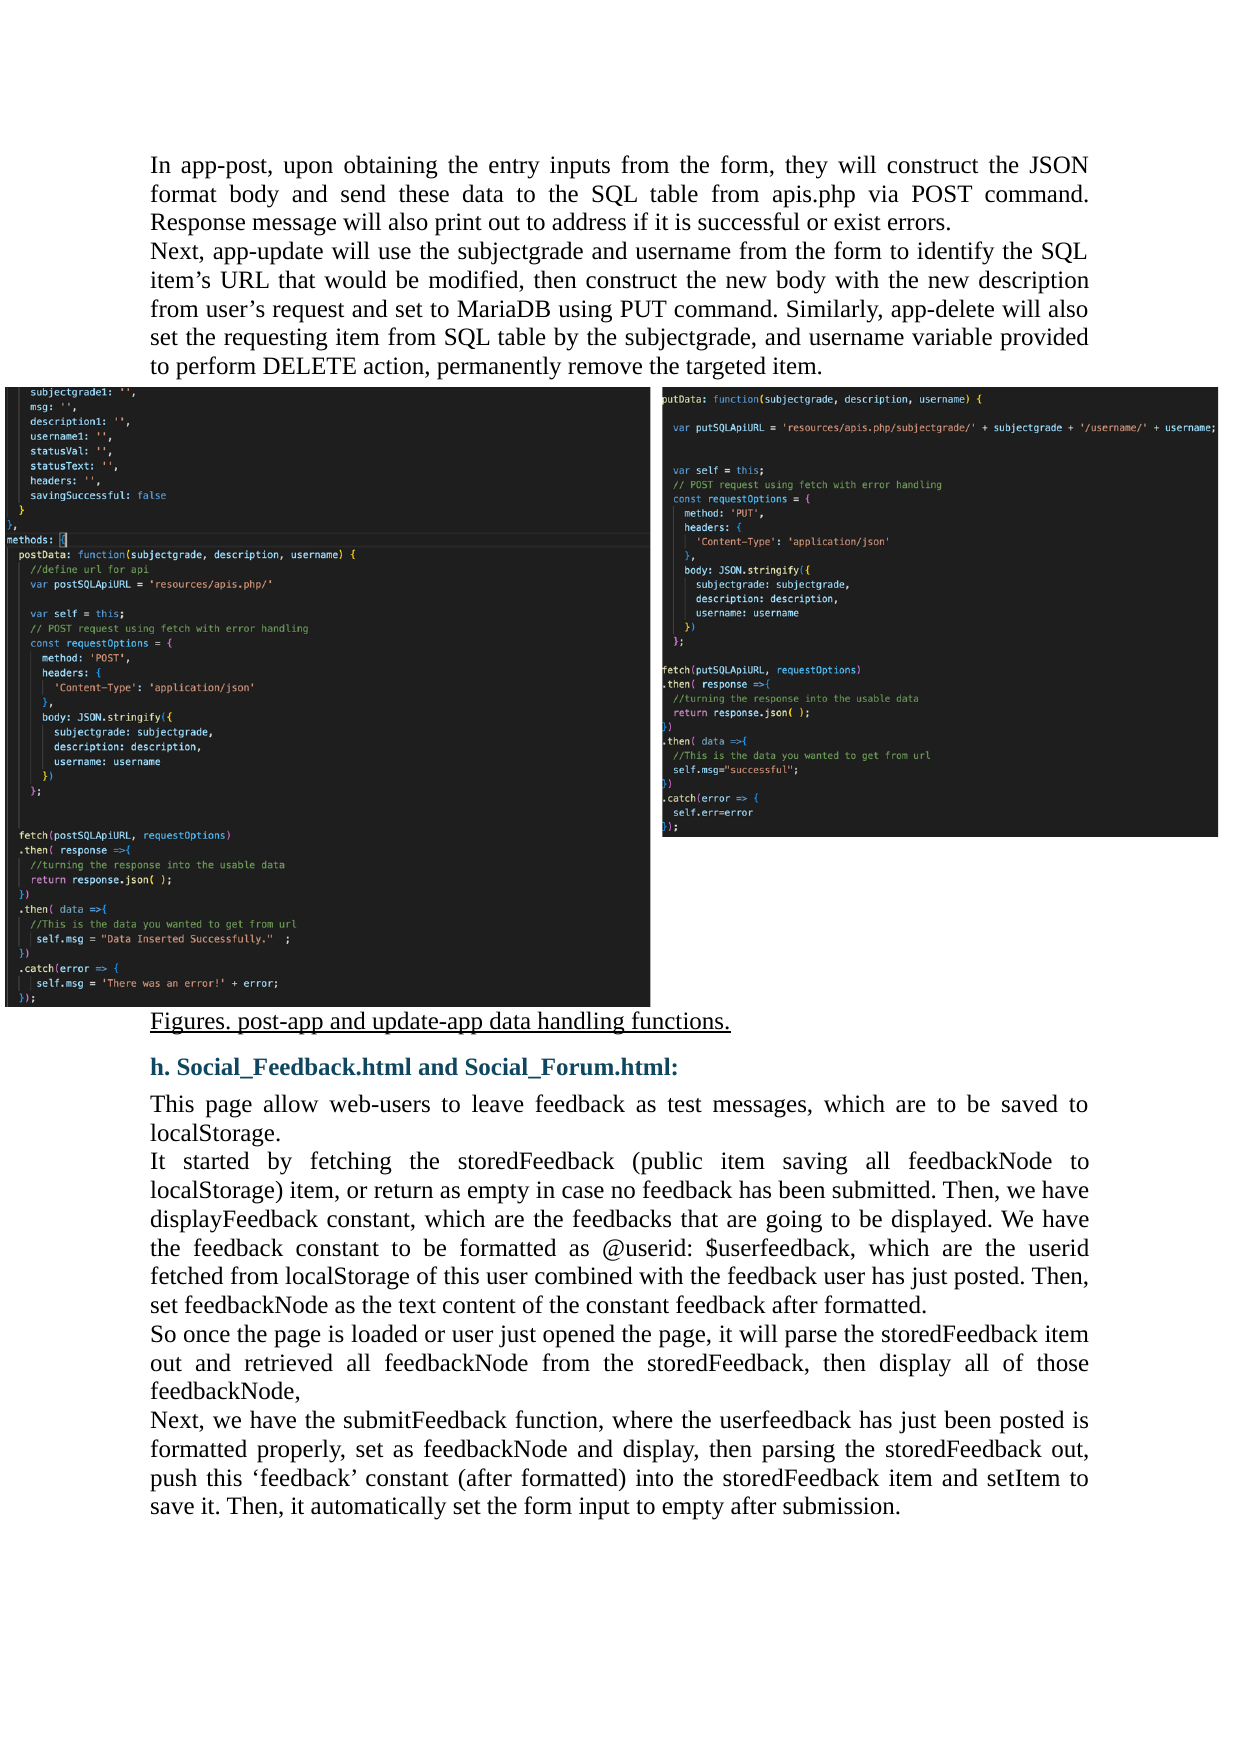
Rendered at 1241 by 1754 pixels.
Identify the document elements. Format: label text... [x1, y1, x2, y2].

picture [662, 387, 1219, 837]
text Next, we have the submitFeedback function, where the userfeedback has just been posted is formatted properly, set as feedbackNode and display, then parsing the storedFeedback out, push this ‘feedback’ constant (after formatted) into the storedFeedback item and setItem to save it. Then, it automatically set the form input to empty after submission. [150, 1405, 1090, 1520]
picture [5, 387, 651, 1007]
text So once the page is loaded or user just opened the page, it will parse the storedFeedback item out and retrieved all feedbackNode from the storedFeedback, then display all of those feedbackNode, [150, 1319, 1090, 1405]
text Next, app-update will use the subjectgrade and username from the form to identify the SQL item’s URL that would be modified, then construct the new body with the new description from user’s request and set to MariaDB using PUT command. Similarly, app-delete will also set the requesting item from SQL table by the subjectgrade, and username variable provided to perform DELETE action, permanently remove the targeted item. [150, 236, 1090, 380]
text This page allow web-users to leave feedback as test messages, which are to be saved to localStorage. [150, 1089, 1090, 1146]
text In app-post, upon obtaining the entry inputs from the form, they will construct the JSON format body and send these data to the SQL table from apis.php via POST command. Response message will also print out to address if it is successful or exist errors. [150, 150, 1090, 236]
subtitle h. Social_Feedback.html and Social_Forum.html: [150, 1052, 1090, 1081]
text It started by fetching the storedFeedback (public item saving all feedbackNode to localStorage) item, or return as empty in case no feedback has been submitted. Then, we have displayFeedback constant, which are the feedbacks that are going to be displayed. We have the feedback constant to be formatted as @userid: $userfeedback, which are the userid fetched from localStorage of this user combined with the feedback user has just posted. Then, set feedbackNode as the text content of the constant feedback after formatted. [150, 1146, 1090, 1319]
text Figures. post-app and update-app data handling functions. [150, 380, 1090, 1035]
